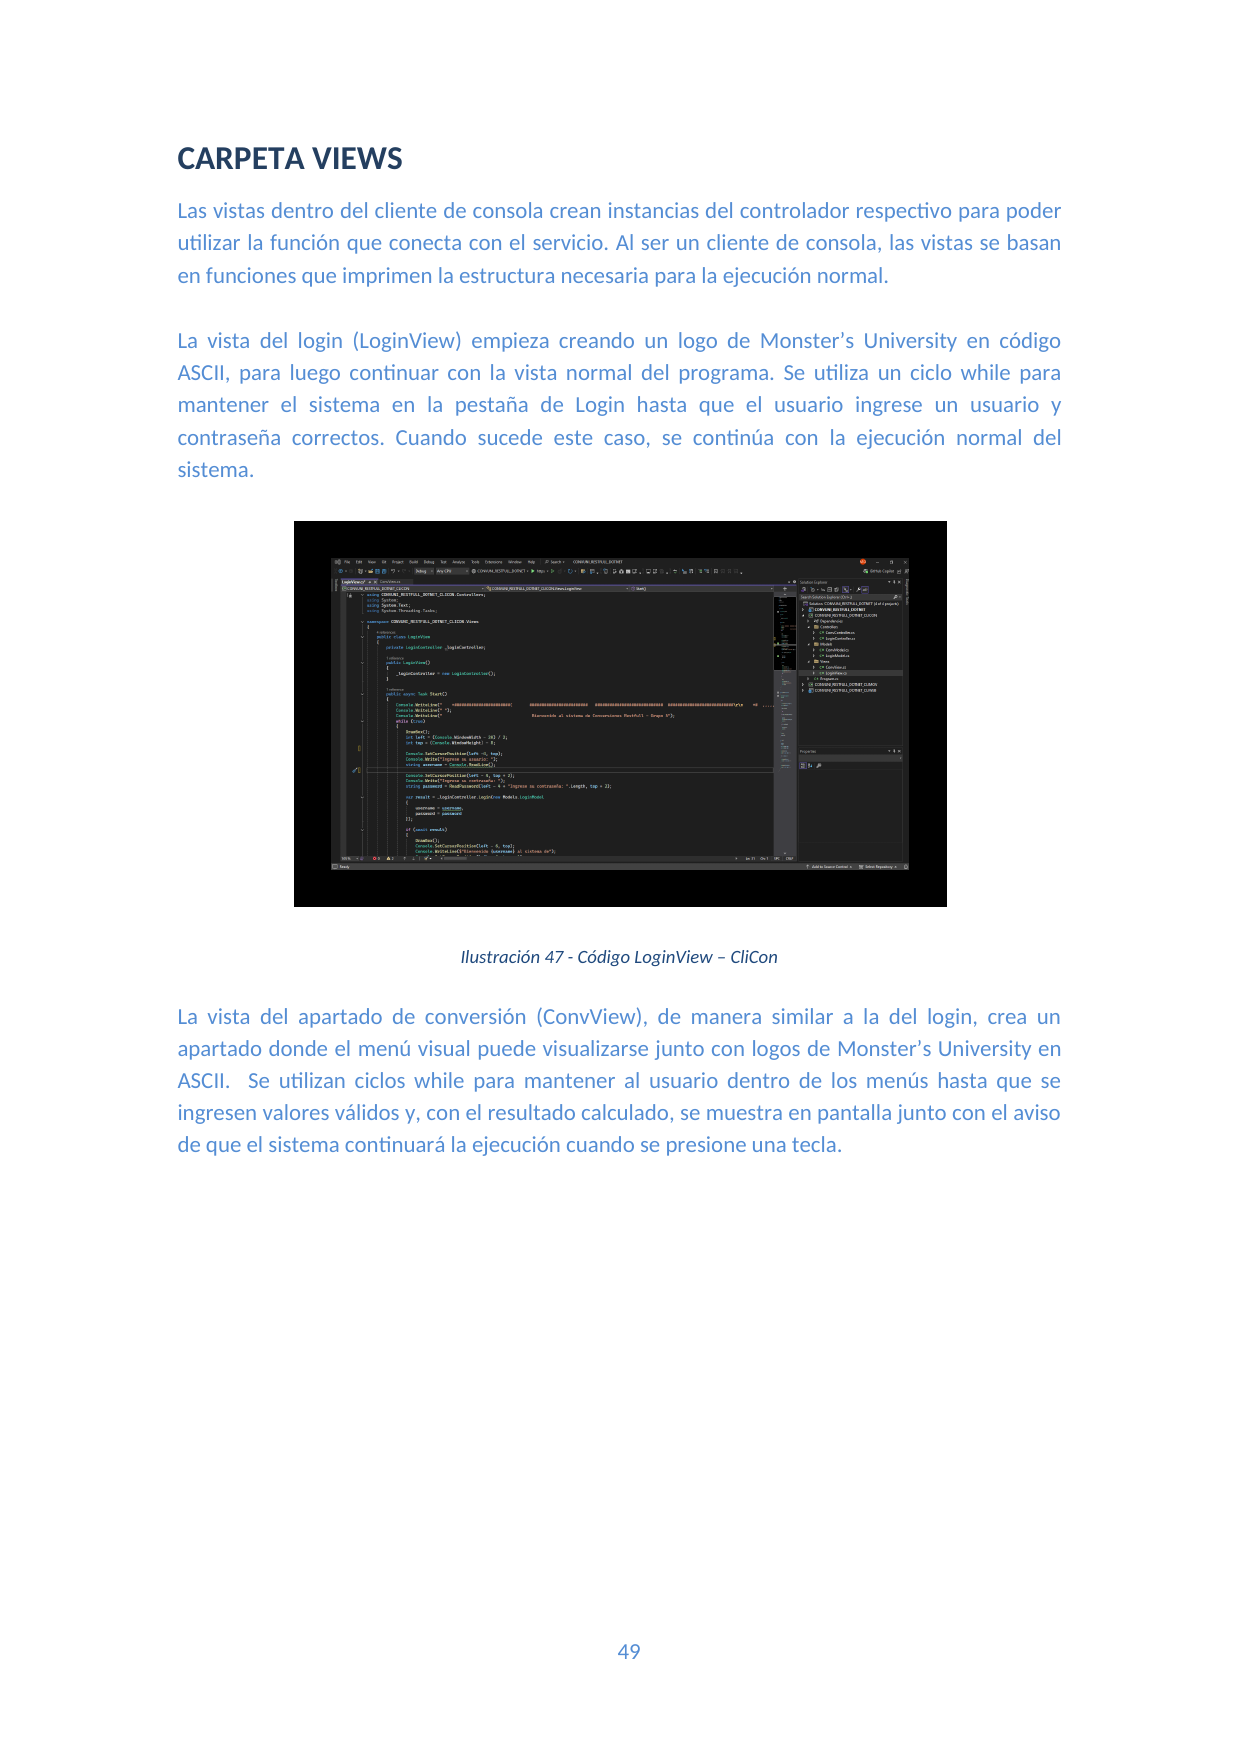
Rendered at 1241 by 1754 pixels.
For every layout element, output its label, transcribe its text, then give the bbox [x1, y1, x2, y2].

picture [331, 558, 909, 870]
subtitle CARPETA VIEWS [177, 137, 1063, 178]
text Las vistas dentro del cliente de consola crean instancias del controlador respectivo para poder utilizar la función que conecta con el servicio. Al ser un cliente de consola, las vistas se basan en funciones que imprimen la estructura necesaria para la ejecución normal. [177, 196, 1063, 289]
text La vista del apartado de conversión (ConvView), de manera similar a la del login, crea un apartado donde el menú visual puede visualizarse junto con logos de Monster’s University en ASCII. Se utilizan ciclos while para mantener al usuario dentro de los menús hasta que se ingresen valores válidos y, con el resultado calculado, se muestra en pantalla junto con el aviso de que el sistema continuará la ejecución cuando se presione una tecla. [177, 1002, 1063, 1159]
text La vista del login (LoginView) empieza creando un logo de Monster’s University en código ASCII, para luego continuar con la vista normal del programa. Se utiliza un ciclo while para mantener el sistema en la pestaña de Login hasta que el usuario ingrese un usuario y contraseña correctos. Cuando sucede este caso, se continúa con la ejecución normal del sistema. [177, 326, 1063, 483]
text Ilustración 47 - Código LoginView – CliCon [177, 946, 1063, 968]
